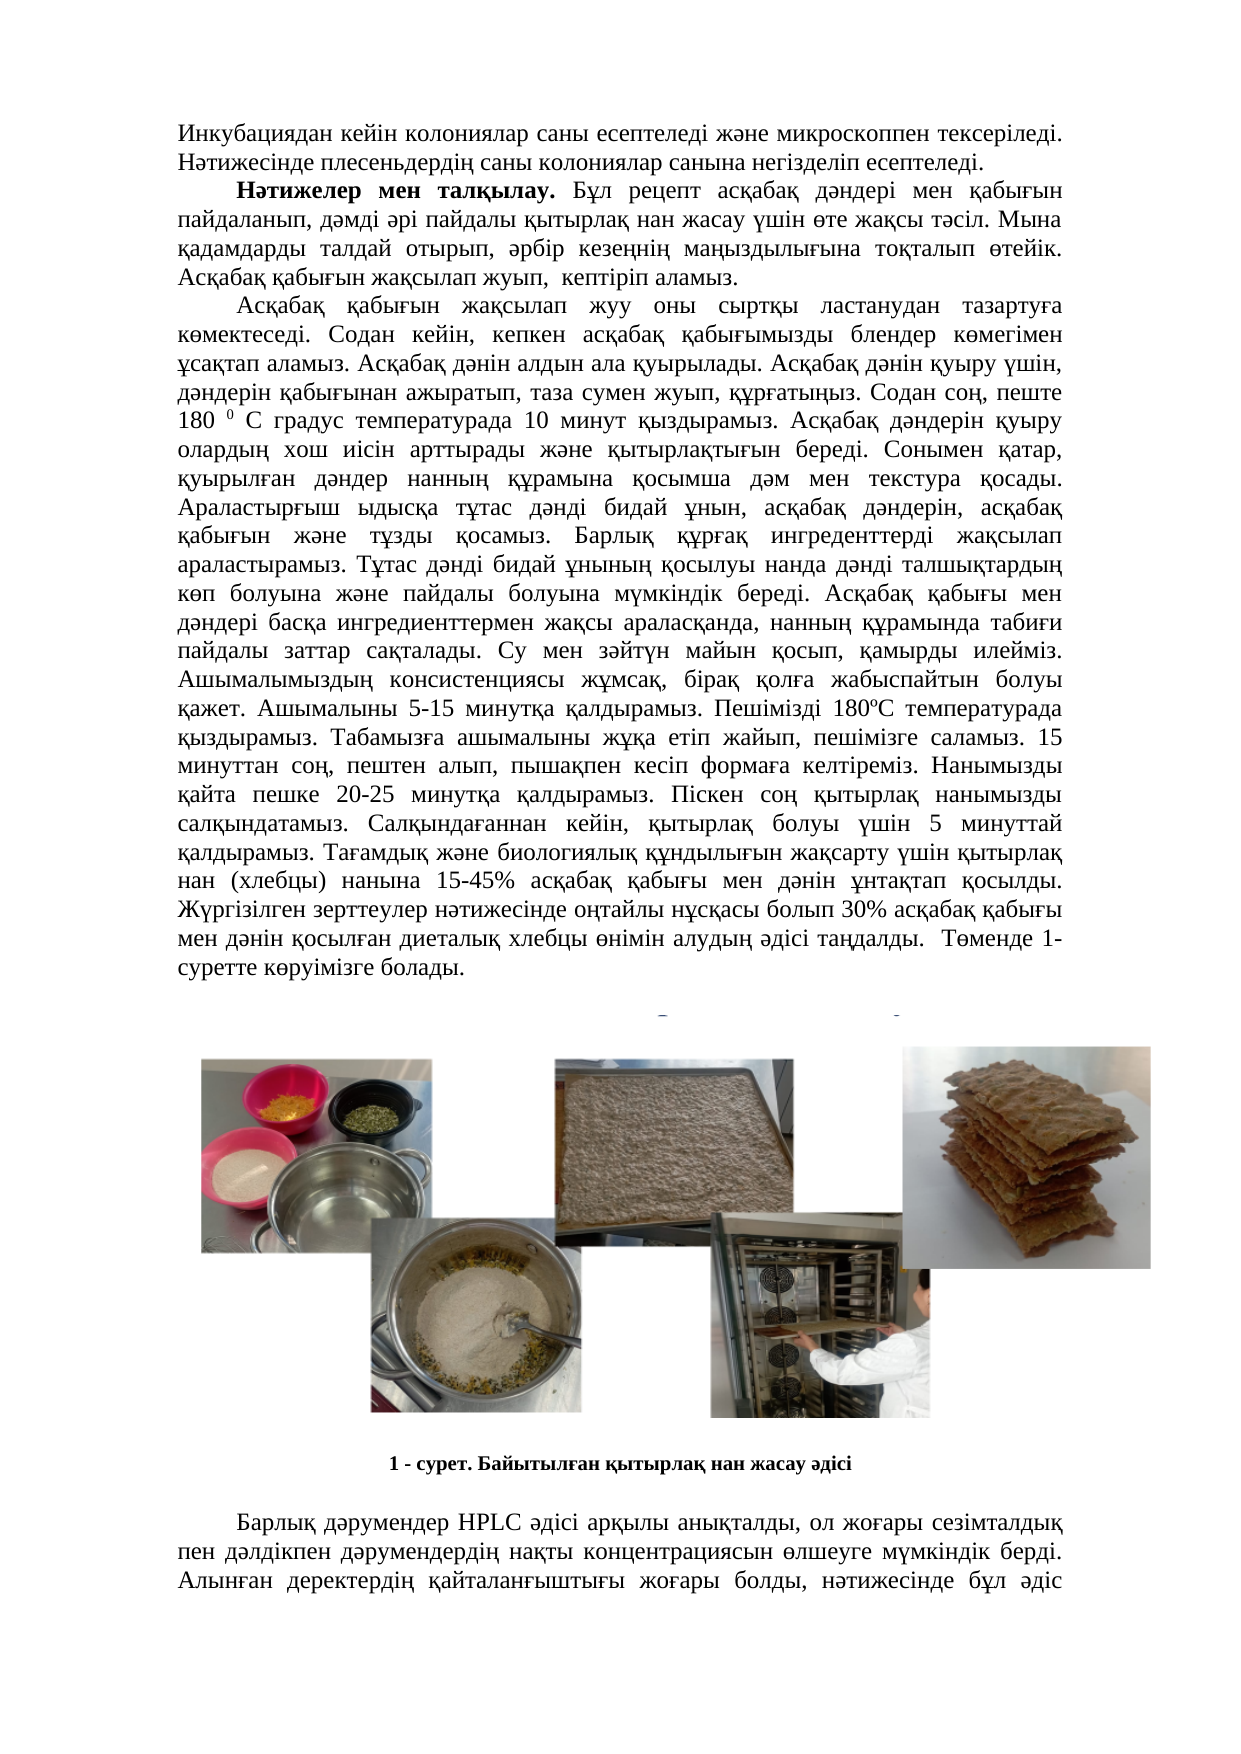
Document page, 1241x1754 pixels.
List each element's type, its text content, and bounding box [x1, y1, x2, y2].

text Нәтижелер мен талқылау. Бұл рецепт асқабақ дәндері мен қабығын пайдаланып, дәмді әрі пайдалы қытырлақ нан жасау үшін өте жақсы тәсіл. Мына қадамдарды талдай отырып, әрбір кезеңнің маңыздылығына тоқталып өтейік. Асқабақ қабығын жақсылап жуып, кептіріп аламыз. [177, 176, 1063, 291]
picture [177, 1015, 1151, 1418]
text 1 - сурет. Байытылған қытырлақ нан жасау әдісі [177, 1451, 1063, 1475]
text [177, 1507, 1063, 1594]
text Асқабақ қабығын жақсылап жуу оны сыртқы ластанудан тазартуға көмектеседі. Содан кейін, кепкен асқабақ қабығымызды блендер көмегімен ұсақтап аламыз. Асқабақ дәнін алдын ала қуырылады. Асқабақ дәнін қуыру үшін, дәндерін қабығынан ажыратып, таза сумен жуып, құрғатыңыз. Содан соң, пеште 180 0 С градус температурада 10 минут қыздырамыз. Асқабақ дәндерін қуыру олардың хош иісін арттырады және қытырлақтығын береді. Сонымен қатар, қуырылған дәндер нанның құрамына қосымша дәм мен текстура қосады. Араластырғыш ыдысқа тұтас дәнді бидай ұнын, асқабақ дәндерін, асқабақ қабығын және тұзды қосамыз. Барлық құрғақ ингреденттерді жақсылап араластырамыз. Тұтас дәнді бидай ұнының қосылуы нанда дәнді талшықтардың көп болуына және пайдалы болуына мүмкіндік береді. Асқабақ қабығы мен дәндері басқа ингредиенттермен жақсы араласқанда, нанның құрамында табиғи пайдалы заттар сақталады. Су мен зәйтүн майын қосып, қамырды илейміз. Ашымалымыздың консистенциясы жұмсақ, бірақ қолға жабыспайтын болуы қажет. Ашымалыны 5-15 минутқа қалдырамыз. Пешімізді 180ºС температурада қыздырамыз. Табамызға ашымалыны жұқа етіп жайып, пешімізге саламыз. 15 минуттан соң, пештен алып, пышақпен кесіп формаға келтіреміз. Нанымызды қайта пешке 20-25 минутқа қалдырамыз. Піскен соң қытырлақ нанымызды салқындатамыз. Салқындағаннан кейін, қытырлақ болуы үшін 5 минуттай қалдырамыз. Тағамдық және биологиялық құндылығын жақсарту үшін қытырлақ нан (хлебцы) нанына 15-45% асқабақ қабығы мен дәнін ұнтақтап қосылды. Жүргізілген зерттеулер нәтижесінде оңтайлы нұсқасы болып 30% асқабақ қабығы мен дәнін қосылған диеталық хлебцы өнімін алудың әдісі таңдалды. Төменде 1-суретте көруімізге болады. [177, 291, 1063, 981]
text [177, 118, 1063, 176]
